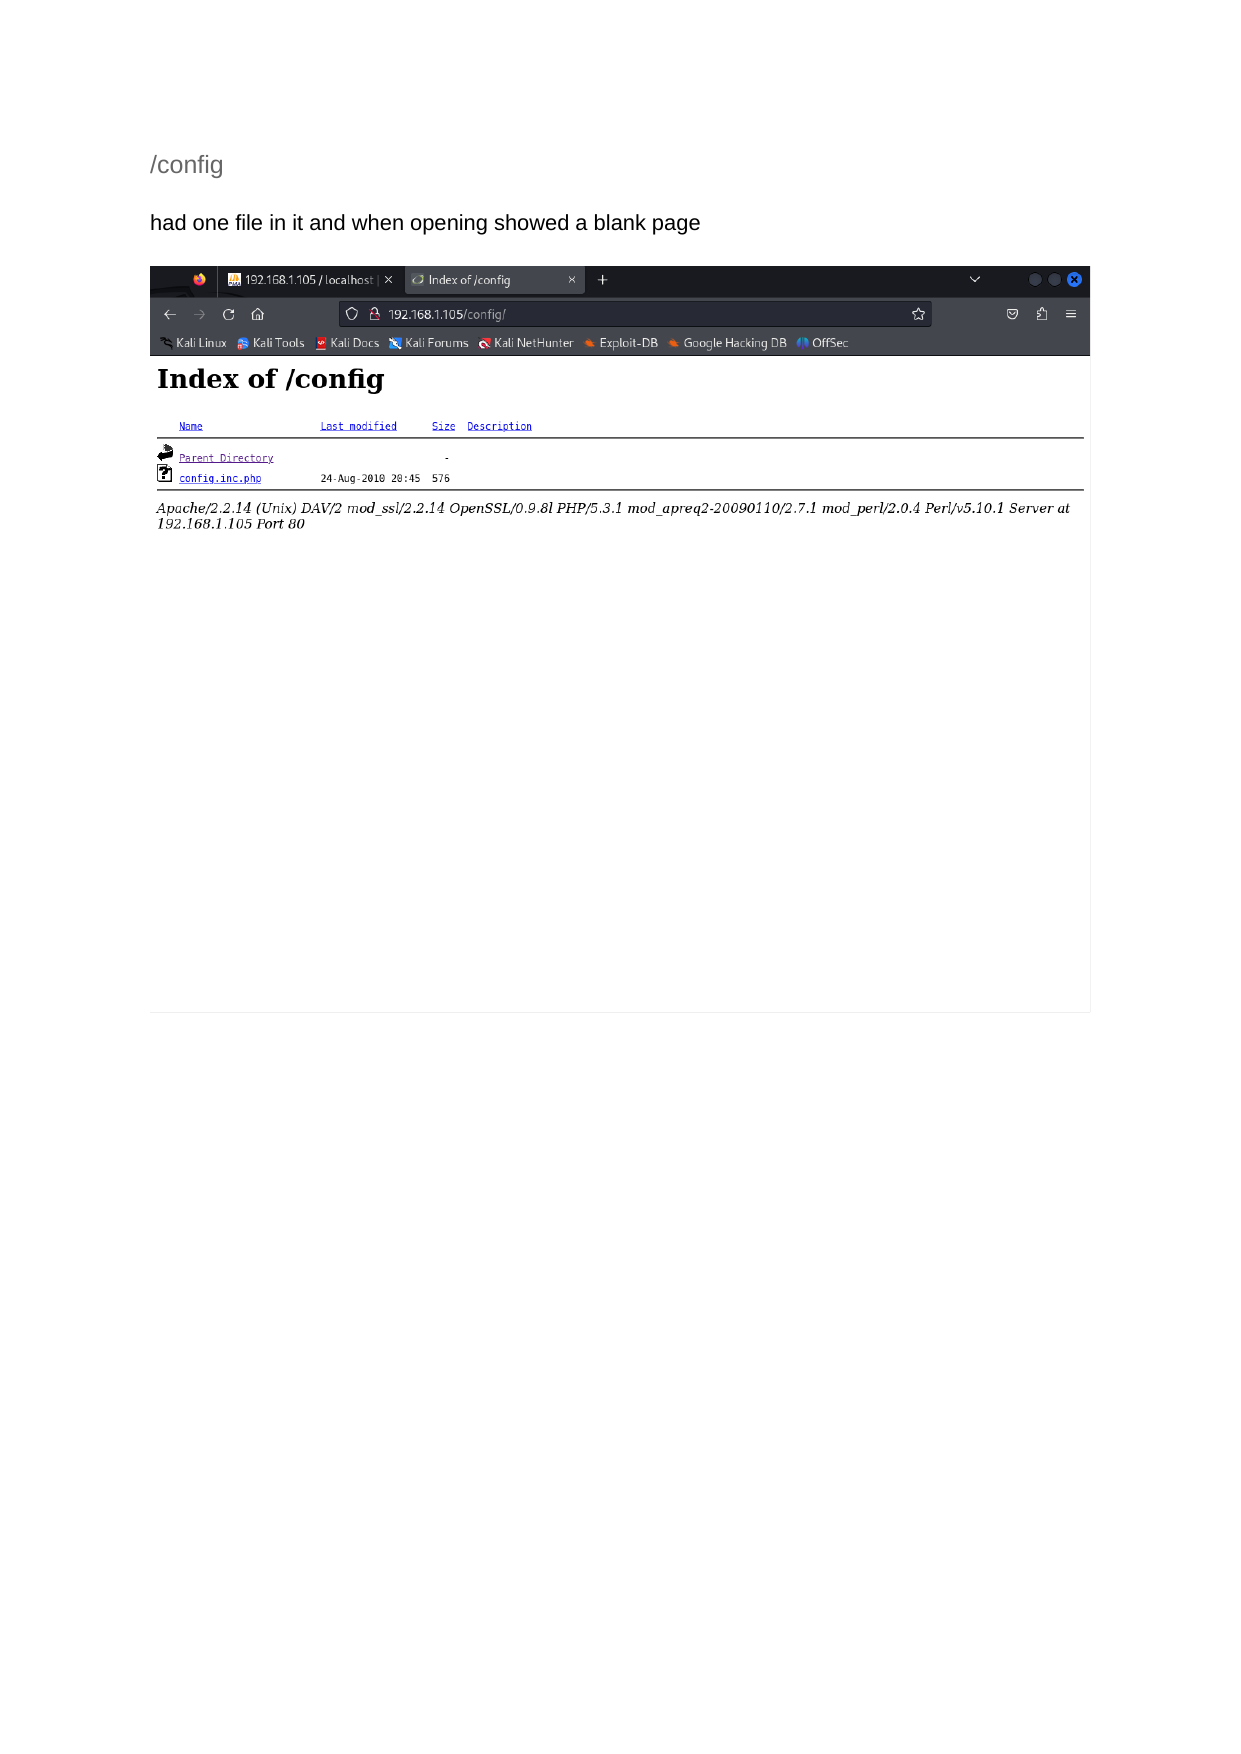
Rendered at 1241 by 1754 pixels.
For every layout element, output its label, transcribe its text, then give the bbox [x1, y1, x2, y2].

text had one file in it and when opening showed a blank page [150, 210, 1090, 235]
picture [150, 266, 1091, 1013]
subtitle /config [150, 150, 1090, 179]
